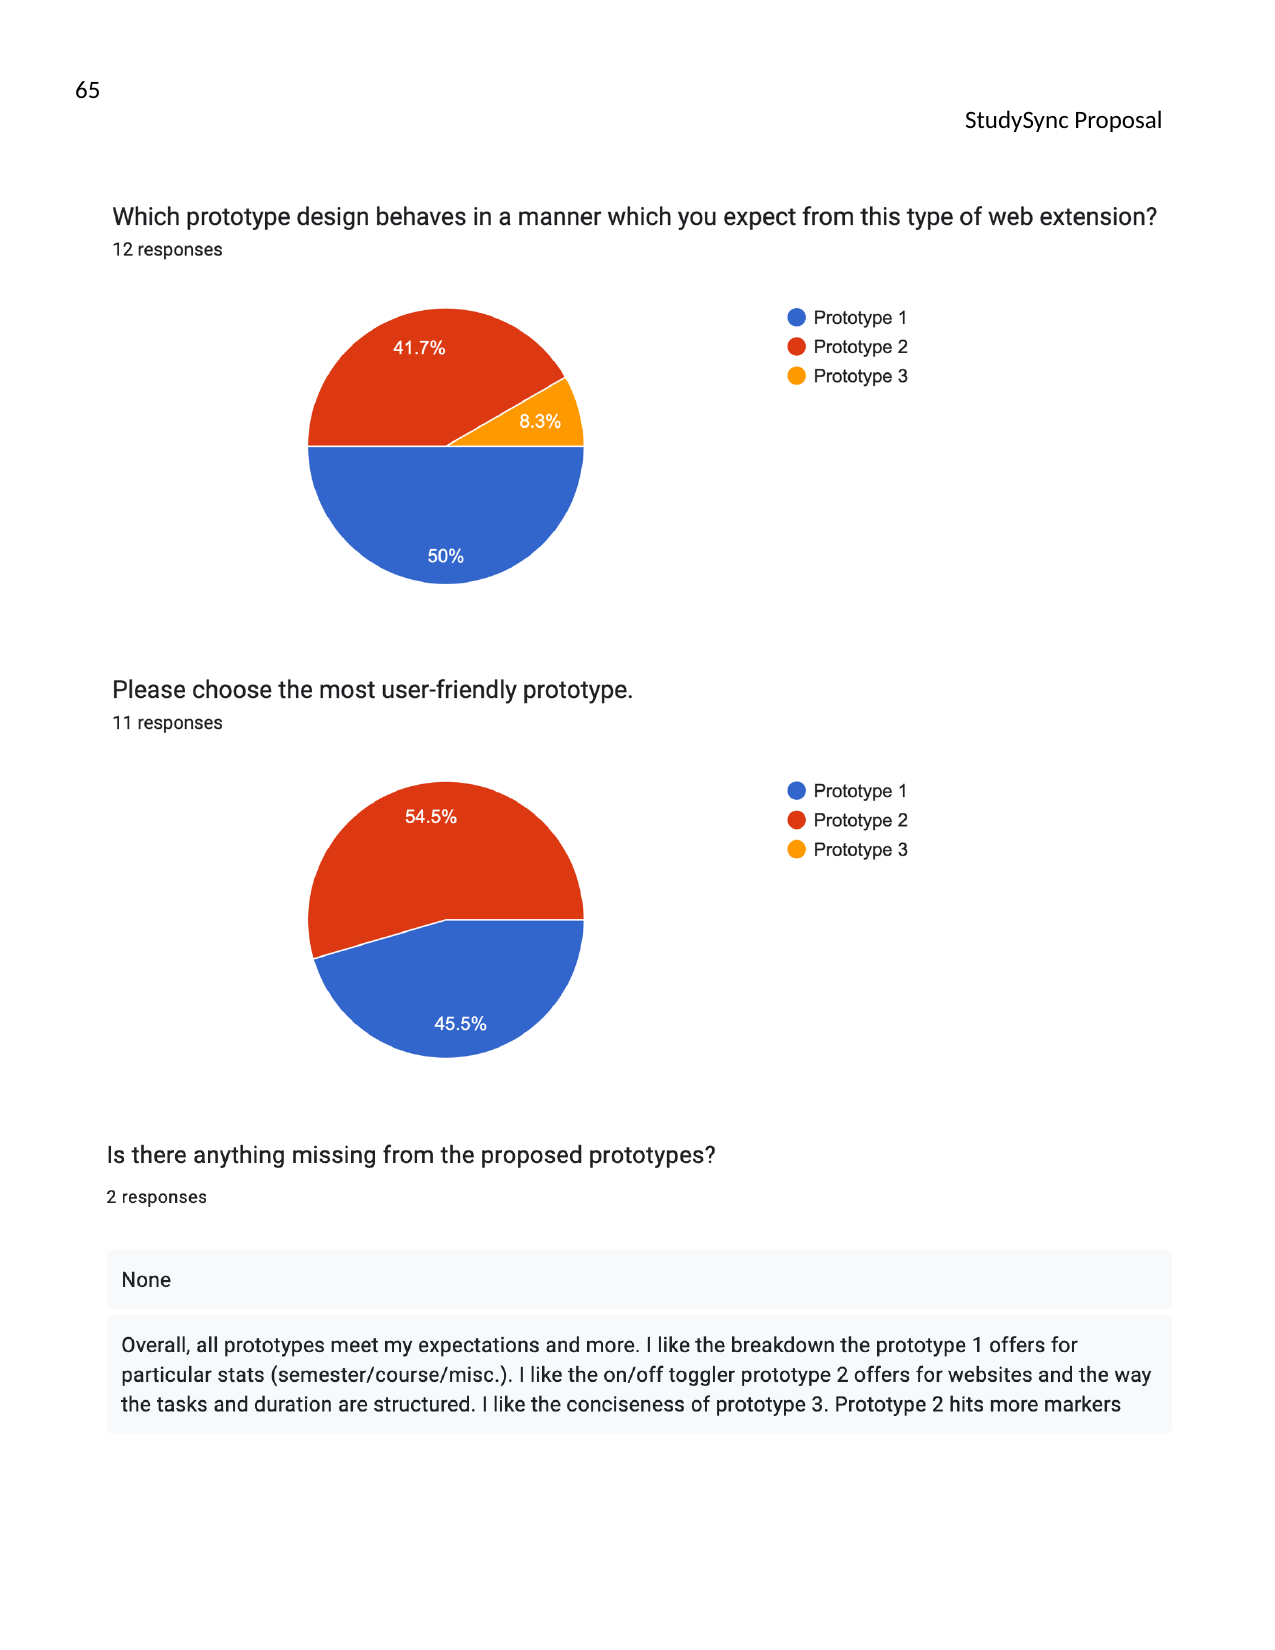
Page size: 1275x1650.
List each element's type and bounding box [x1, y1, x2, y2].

picture [75, 163, 1200, 1463]
